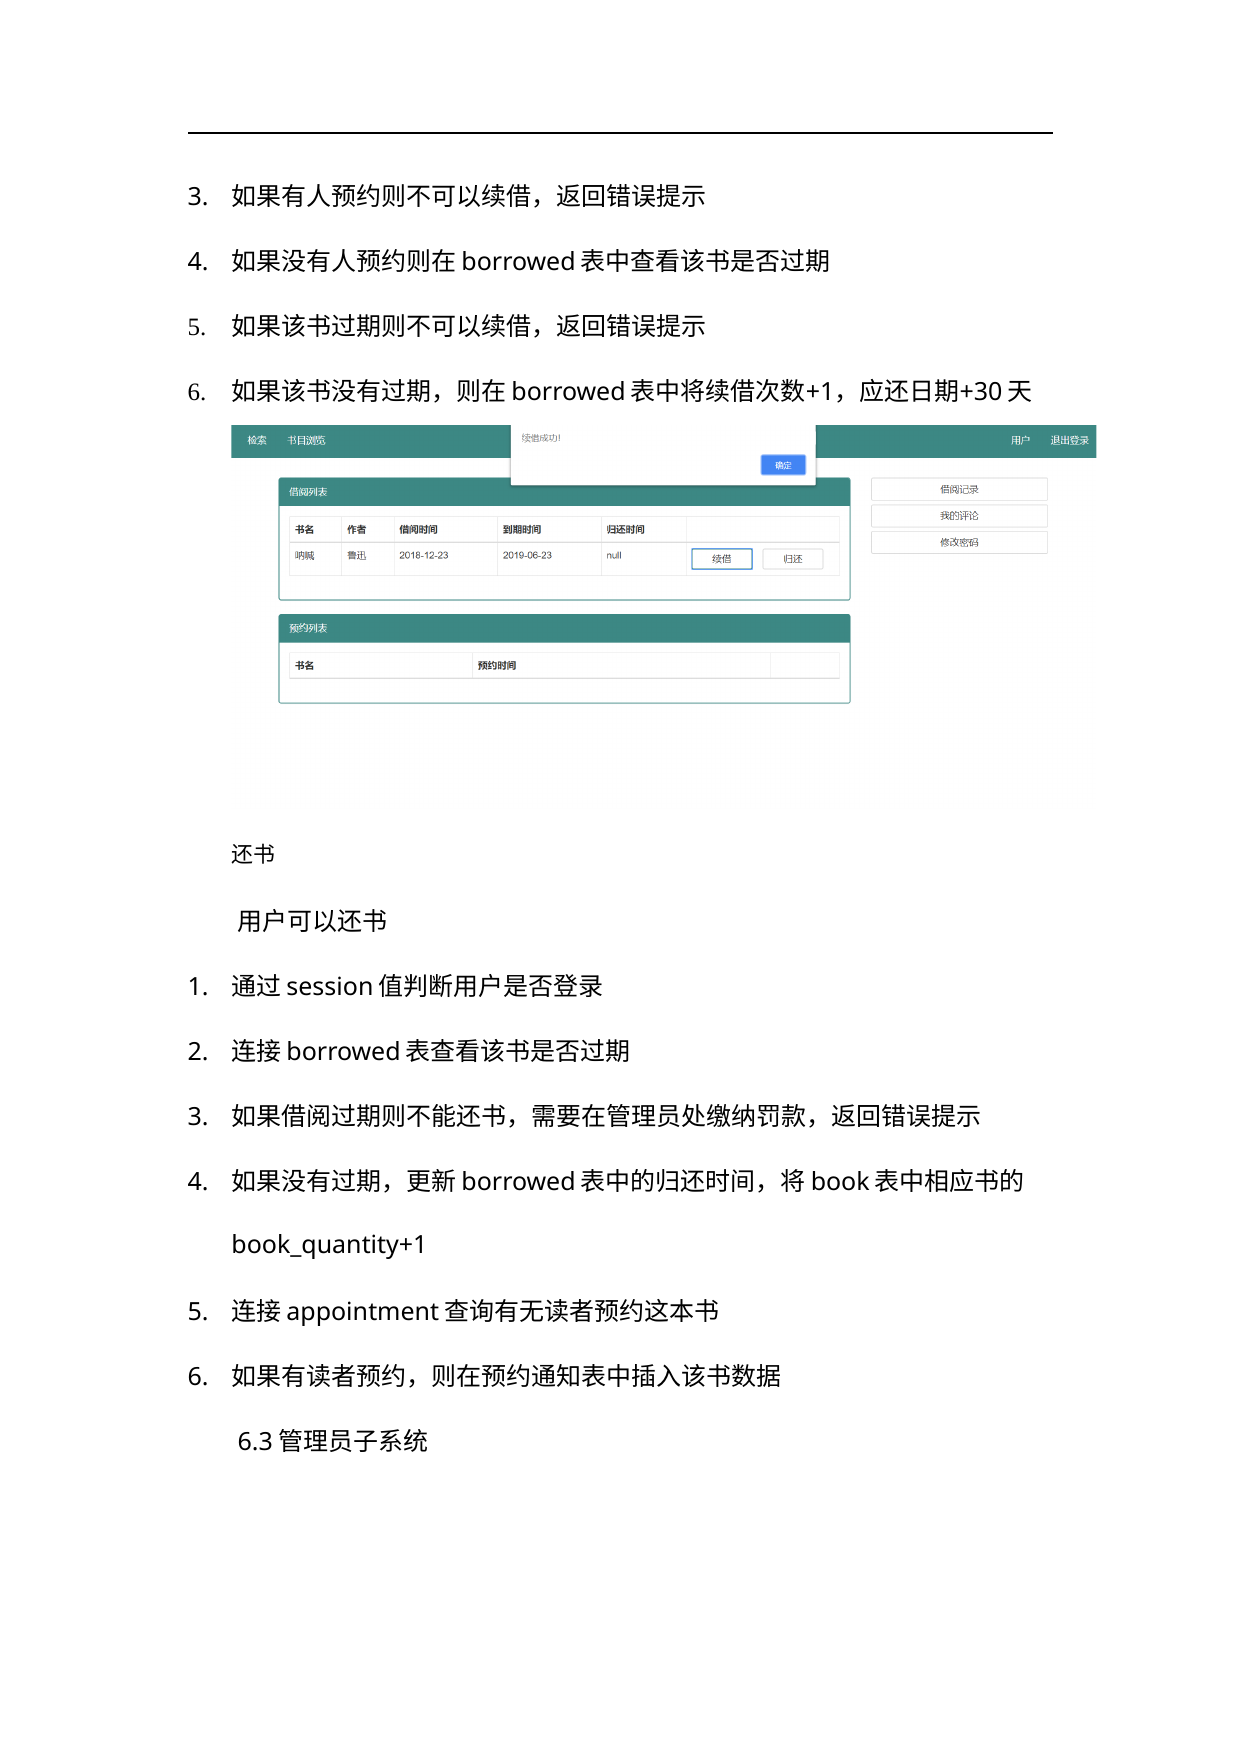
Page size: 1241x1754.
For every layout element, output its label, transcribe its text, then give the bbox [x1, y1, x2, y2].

list 连接appointment查询有无读者预约这本书 [187, 1277, 1053, 1342]
list 如果没有过期，更新borrowed表中的归还时间，将book表中相应书的book_quantity+1 [187, 1147, 1053, 1277]
subtitle 还书 [187, 837, 1053, 869]
list 如果有人预约则不可以续借，返回错误提示 [187, 162, 1053, 227]
text 用户可以还书 [187, 887, 1053, 952]
list 如果有读者预约，则在预约通知表中插入该书数据 [187, 1342, 1053, 1407]
picture [231, 425, 1097, 809]
list 如果借阅过期则不能还书，需要在管理员处缴纳罚款，返回错误提示 [187, 1082, 1053, 1147]
list 通过session值判断用户是否登录 [187, 952, 1053, 1017]
list 如果没有人预约则在borrowed表中查看该书是否过期 [187, 227, 1053, 292]
list 连接borrowed表查看该书是否过期 [187, 1017, 1053, 1082]
text 6.3管理员子系统 [187, 1407, 1053, 1472]
list 如果该书过期则不可以续借，返回错误提示 [187, 292, 1053, 357]
